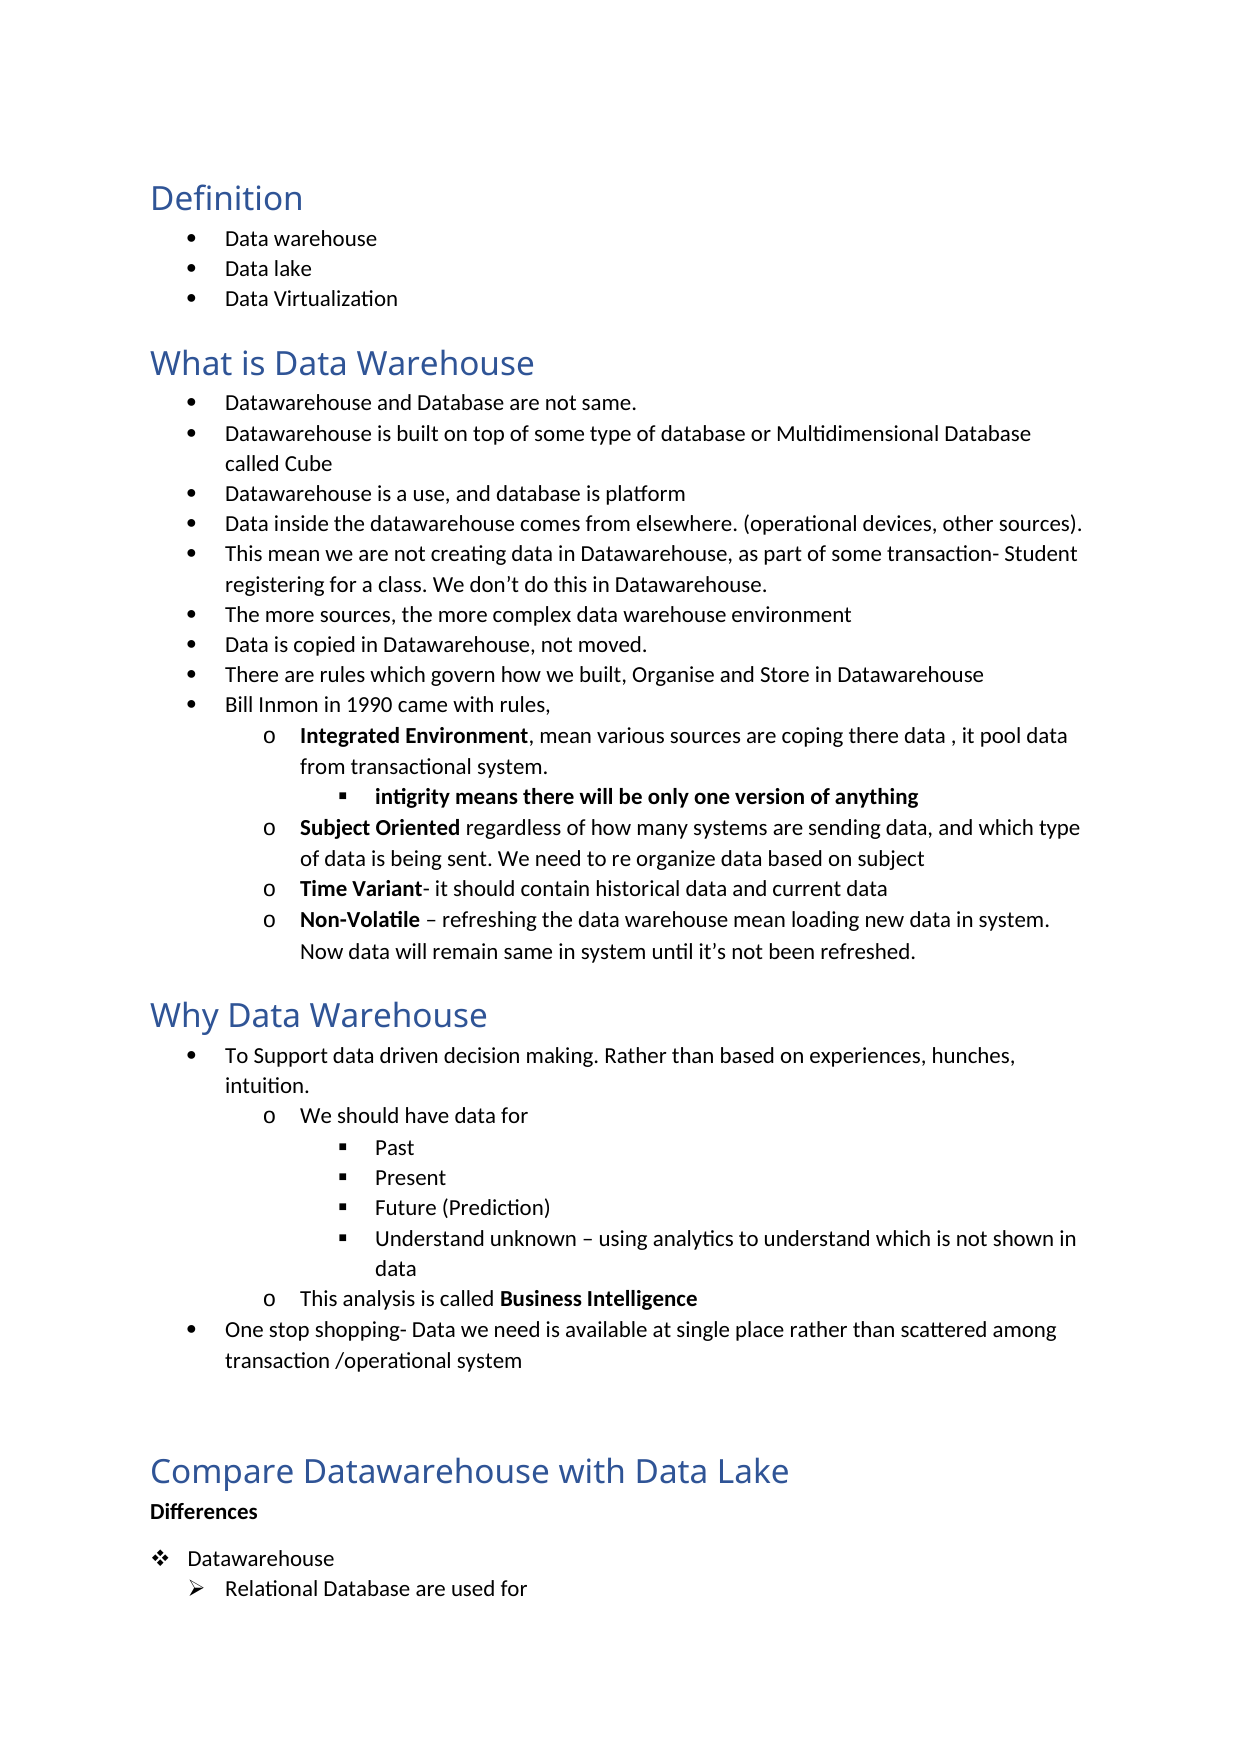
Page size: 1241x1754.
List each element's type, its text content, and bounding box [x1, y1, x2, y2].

list To Support data driven decision making. Rather than based on experiences, hunches, intuition. [187, 1041, 1090, 1099]
list Datawarehouse is a use, and database is platform [187, 479, 1090, 507]
list There are rules which govern how we built, Organise and Store in Datawarehouse [187, 660, 1090, 688]
list Datawarehouse [150, 1544, 1090, 1572]
list Integrated Environment, mean various sources are coping there data , it pool data from transactional system. [262, 721, 1090, 780]
list Datawarehouse is built on top of some type of database or Multidimensional Database called Cube [187, 419, 1090, 477]
list Understand unknown – using analytics to understand which is not shown in data [337, 1224, 1090, 1282]
list Datawarehouse and Database are not same. [187, 388, 1090, 417]
list Data is copied in Datawarehouse, not moved. [187, 630, 1090, 658]
list Data Virtualization [187, 284, 1090, 312]
list The more sources, the more complex data warehouse environment [187, 600, 1090, 628]
list Time Variant- it should contain historical data and current data [262, 874, 1090, 903]
list Bill Inmon in 1990 came with rules, [187, 691, 1090, 719]
list Future (Prediction) [337, 1193, 1090, 1221]
list Data inside the datawarehouse comes from elsewhere. (operational devices, other sources). [187, 509, 1090, 537]
list This analysis is called Business Intelligence [262, 1284, 1090, 1313]
list Relational Database are used for [187, 1574, 1090, 1602]
subtitle Why Data Warehouse [150, 992, 1090, 1038]
list This mean we are not creating data in Datawarehouse, as part of some transaction- Student registering for a class. We don’t do this in Datawarehouse. [187, 539, 1090, 598]
list Data warehouse [187, 224, 1090, 252]
subtitle What is Data Warehouse [150, 339, 1090, 385]
list Data lake [187, 254, 1090, 282]
list Past [337, 1133, 1090, 1161]
list Present [337, 1163, 1090, 1191]
subtitle Definition [150, 175, 1090, 220]
subtitle Compare Datawarehouse with Data Lake [150, 1448, 1090, 1493]
list Non-Volatile – refreshing the data warehouse mean loading new data in system. Now data will remain same in system until it’s not been refreshed. [262, 906, 1090, 965]
list intigrity means there will be only one version of anything [337, 782, 1090, 810]
list We should have data for [262, 1102, 1090, 1131]
list Subject Oriented regardless of how many systems are sending data, and which type of data is being sent. We need to re organize data based on subject [262, 813, 1090, 872]
text Differences [150, 1497, 1090, 1525]
list One stop shopping- Data we need is available at single place rather than scattered among transaction /operational system [187, 1316, 1090, 1374]
